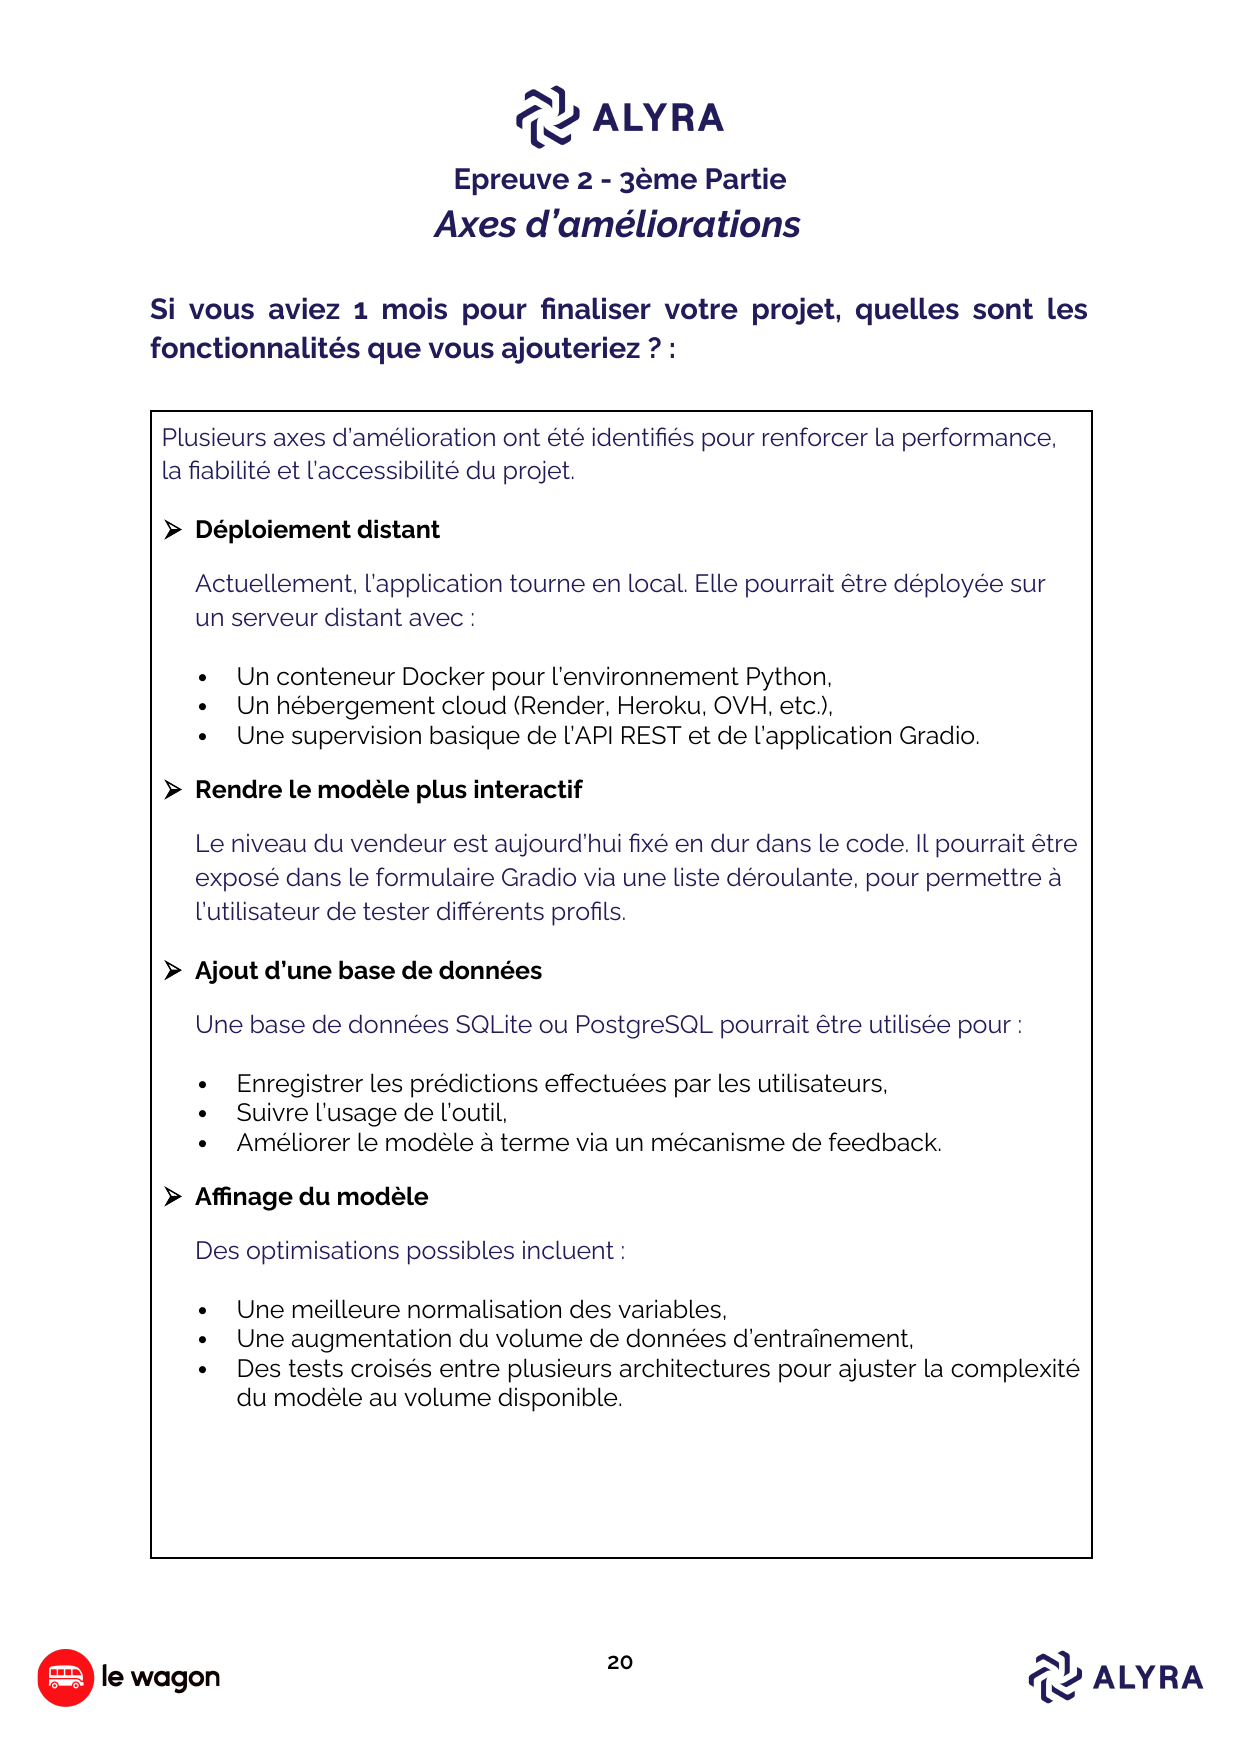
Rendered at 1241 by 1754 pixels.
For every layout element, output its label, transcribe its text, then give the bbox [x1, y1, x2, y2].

picture [37, 1649, 220, 1707]
text Axes d’améliorations [150, 202, 1090, 246]
picture [1021, 1642, 1210, 1712]
text Epreuve 2 - 3ème Partie [150, 162, 1090, 197]
picture [507, 75, 733, 159]
text Si vous aviez 1 mois pour finaliser votre projet, quelles sont les fonctionnalités que vous ajouteriez ? : [150, 292, 1090, 365]
